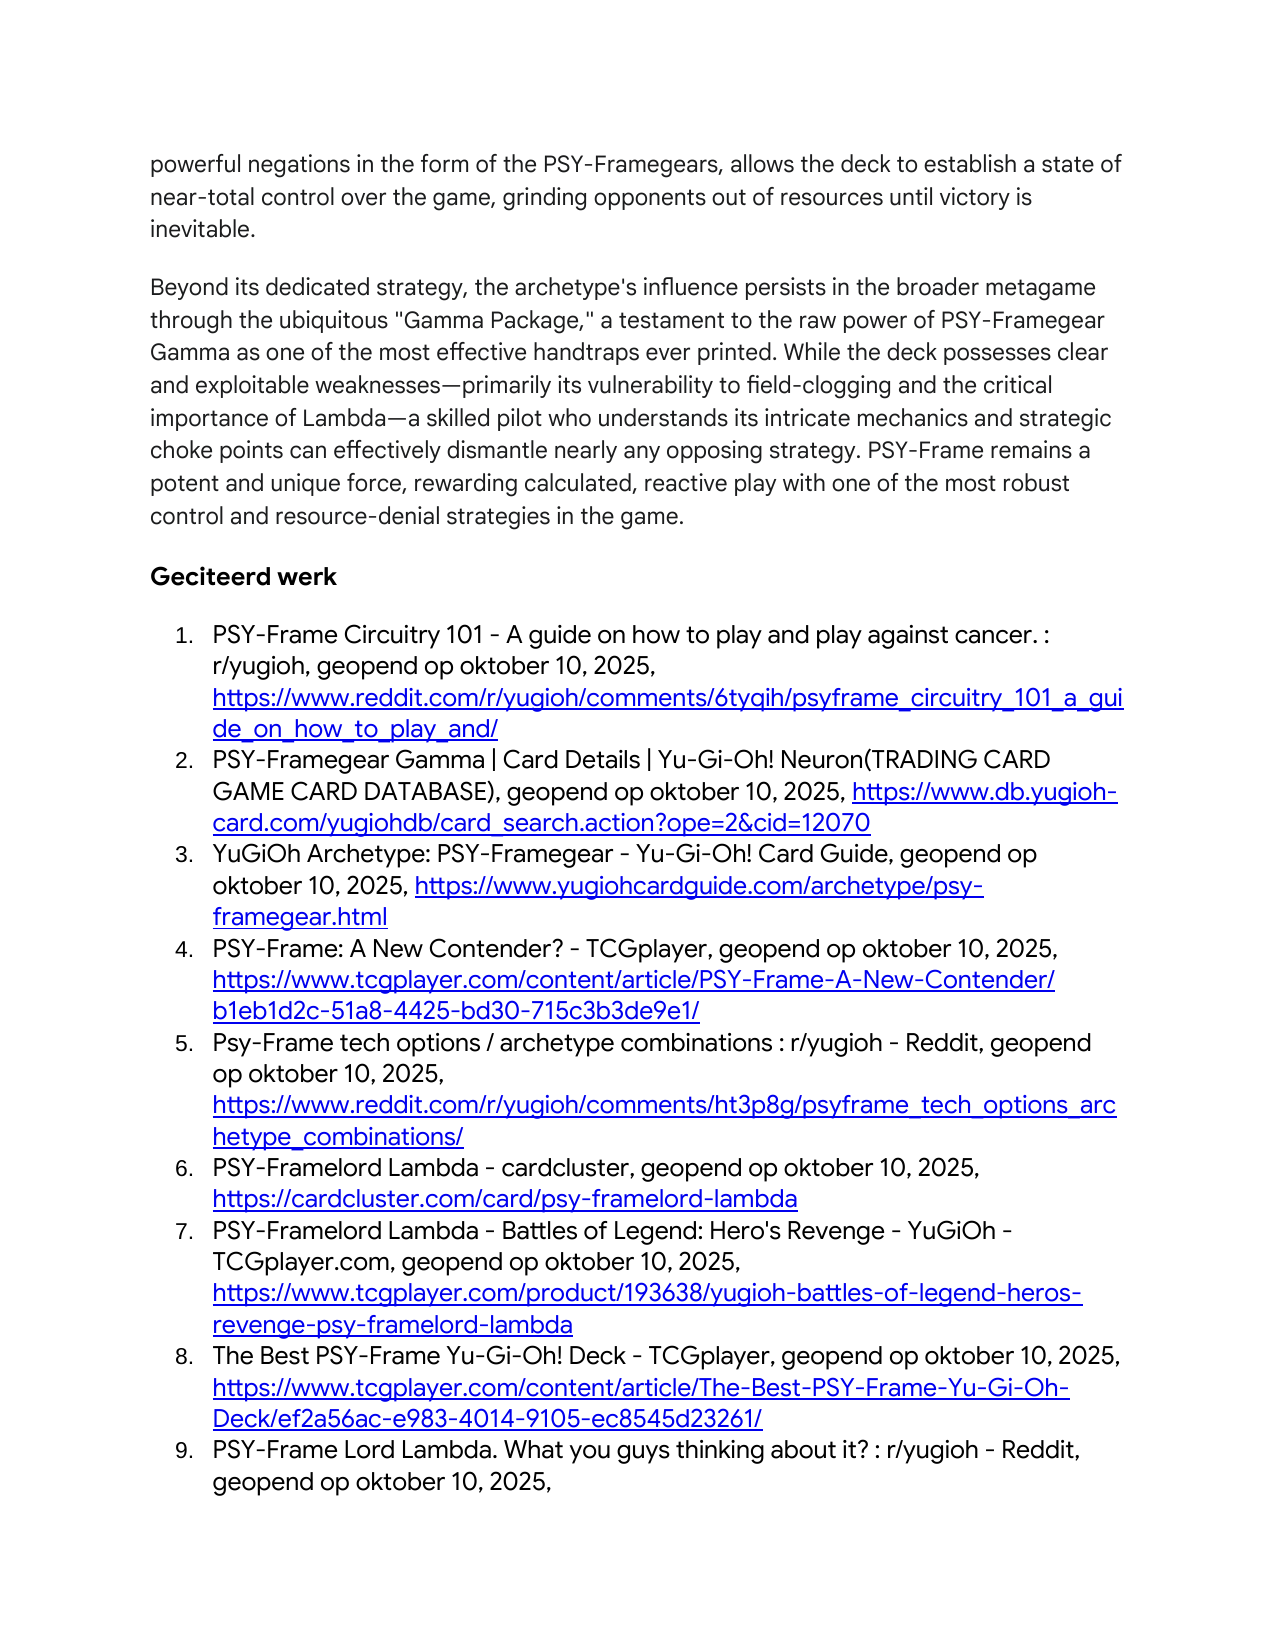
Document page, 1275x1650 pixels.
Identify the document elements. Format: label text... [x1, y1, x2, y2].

list Psy-Frame tech options / archetype combinations : r/yugioh - Reddit, geopend op oktober 10, 2025, https://www.reddit.com/r/yugioh/comments/ht3p8g/psyframe_tech_options_archetype_combinations/ [175, 1027, 1125, 1152]
list The Best PSY-Frame Yu-Gi-Oh! Deck - TCGplayer, geopend op oktober 10, 2025, https://www.tcgplayer.com/content/article/The-Best-PSY-Frame-Yu-Gi-Oh-Deck/ef2a56ac-e983-4014-9105-ec8545d23261/ [175, 1340, 1125, 1434]
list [175, 1434, 1125, 1497]
list PSY-Frame: A New Contender? - TCGplayer, geopend op oktober 10, 2025, https://www.tcgplayer.com/content/article/PSY-Frame-A-New-Contender/b1eb1d2c-51a8-4425-bd30-715c3b3de9e1/ [175, 933, 1125, 1027]
list PSY-Framelord Lambda - cardcluster, geopend op oktober 10, 2025, https://cardcluster.com/card/psy-framelord-lambda [175, 1152, 1125, 1215]
list YuGiOh Archetype: PSY-Framegear - Yu-Gi-Oh! Card Guide, geopend op oktober 10, 2025, https://www.yugiohcardguide.com/archetype/psy-framegear.html [175, 839, 1125, 933]
list PSY-Frame Circuitry 101 - A guide on how to play and play against cancer. : r/yugioh, geopend op oktober 10, 2025, https://www.reddit.com/r/yugioh/comments/6tyqih/psyframe_circuitry_101_a_guide_on_how_to_play_and/ [175, 619, 1125, 745]
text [150, 150, 1125, 244]
list PSY-Framegear Gamma | Card Details | Yu-Gi-Oh! Neuron(TRADING CARD GAME CARD DATABASE), geopend op oktober 10, 2025, https://www.db.yugioh-card.com/yugiohdb/card_search.action?ope=2&cid=12070 [175, 745, 1125, 839]
list PSY-Framelord Lambda - Battles of Legend: Hero's Revenge - YuGiOh - TCGplayer.com, geopend op oktober 10, 2025, https://www.tcgplayer.com/product/193638/yugioh-battles-of-legend-heros-revenge-psy-framelord-lambda [175, 1215, 1125, 1340]
text Beyond its dedicated strategy, the archetype's influence persists in the broader metagame through the ubiquitous "Gamma Package," a testament to the raw power of PSY-Framegear Gamma as one of the most effective handtraps ever printed. While the deck possesses clear and exploitable weaknesses—primarily its vulnerability to field-clogging and the critical importance of Lambda—a skilled pilot who understands its intricate mechanics and strategic choke points can effectively dismantle nearly any opposing strategy. PSY-Frame remains a potent and unique force, rewarding calculated, reactive play with one of the most robust control and resource-denial strategies in the game. [150, 273, 1125, 531]
subtitle Geciteerd werk [150, 561, 1125, 593]
